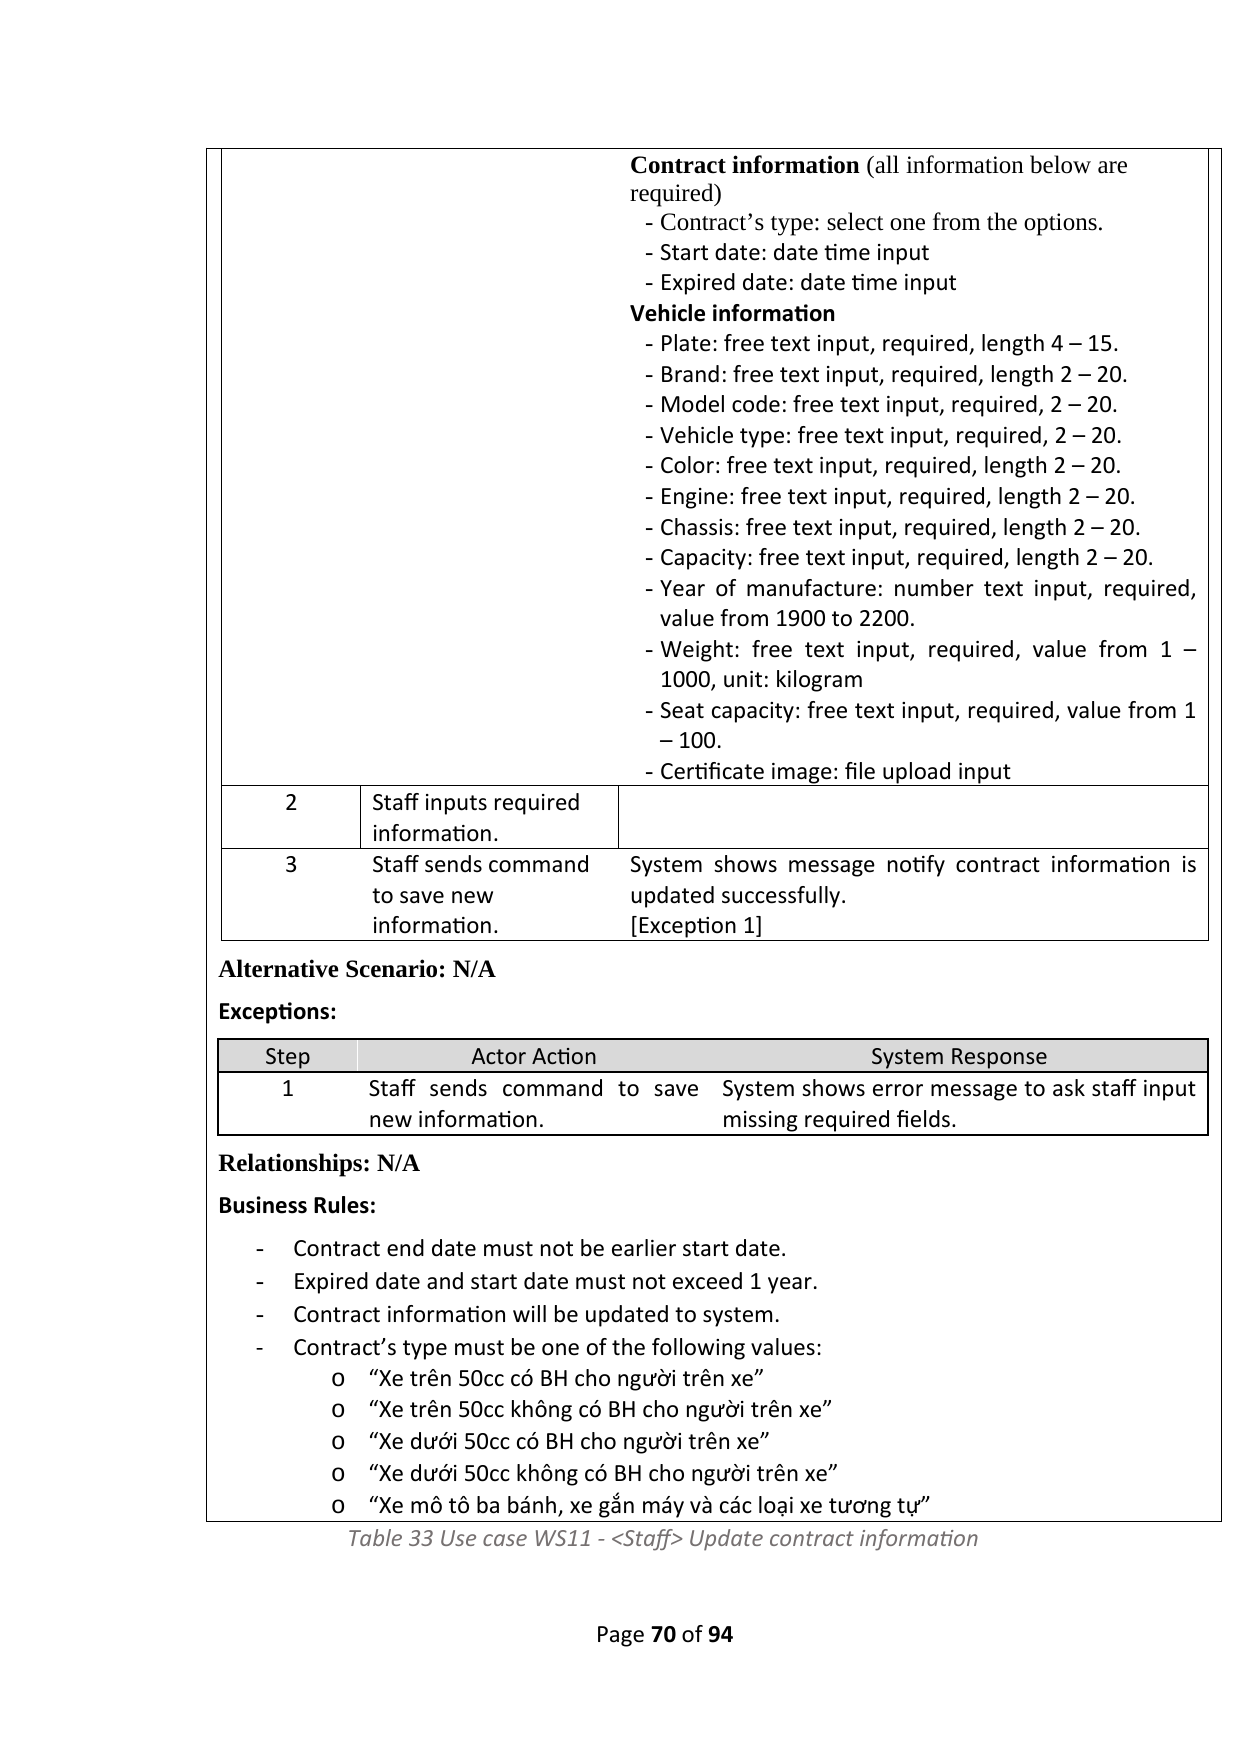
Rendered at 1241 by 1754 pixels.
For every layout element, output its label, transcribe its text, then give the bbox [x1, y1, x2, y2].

text Table 33 Use case WS11 - <Staff> Update contract information [207, 1522, 1122, 1552]
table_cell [207, 149, 1221, 1521]
